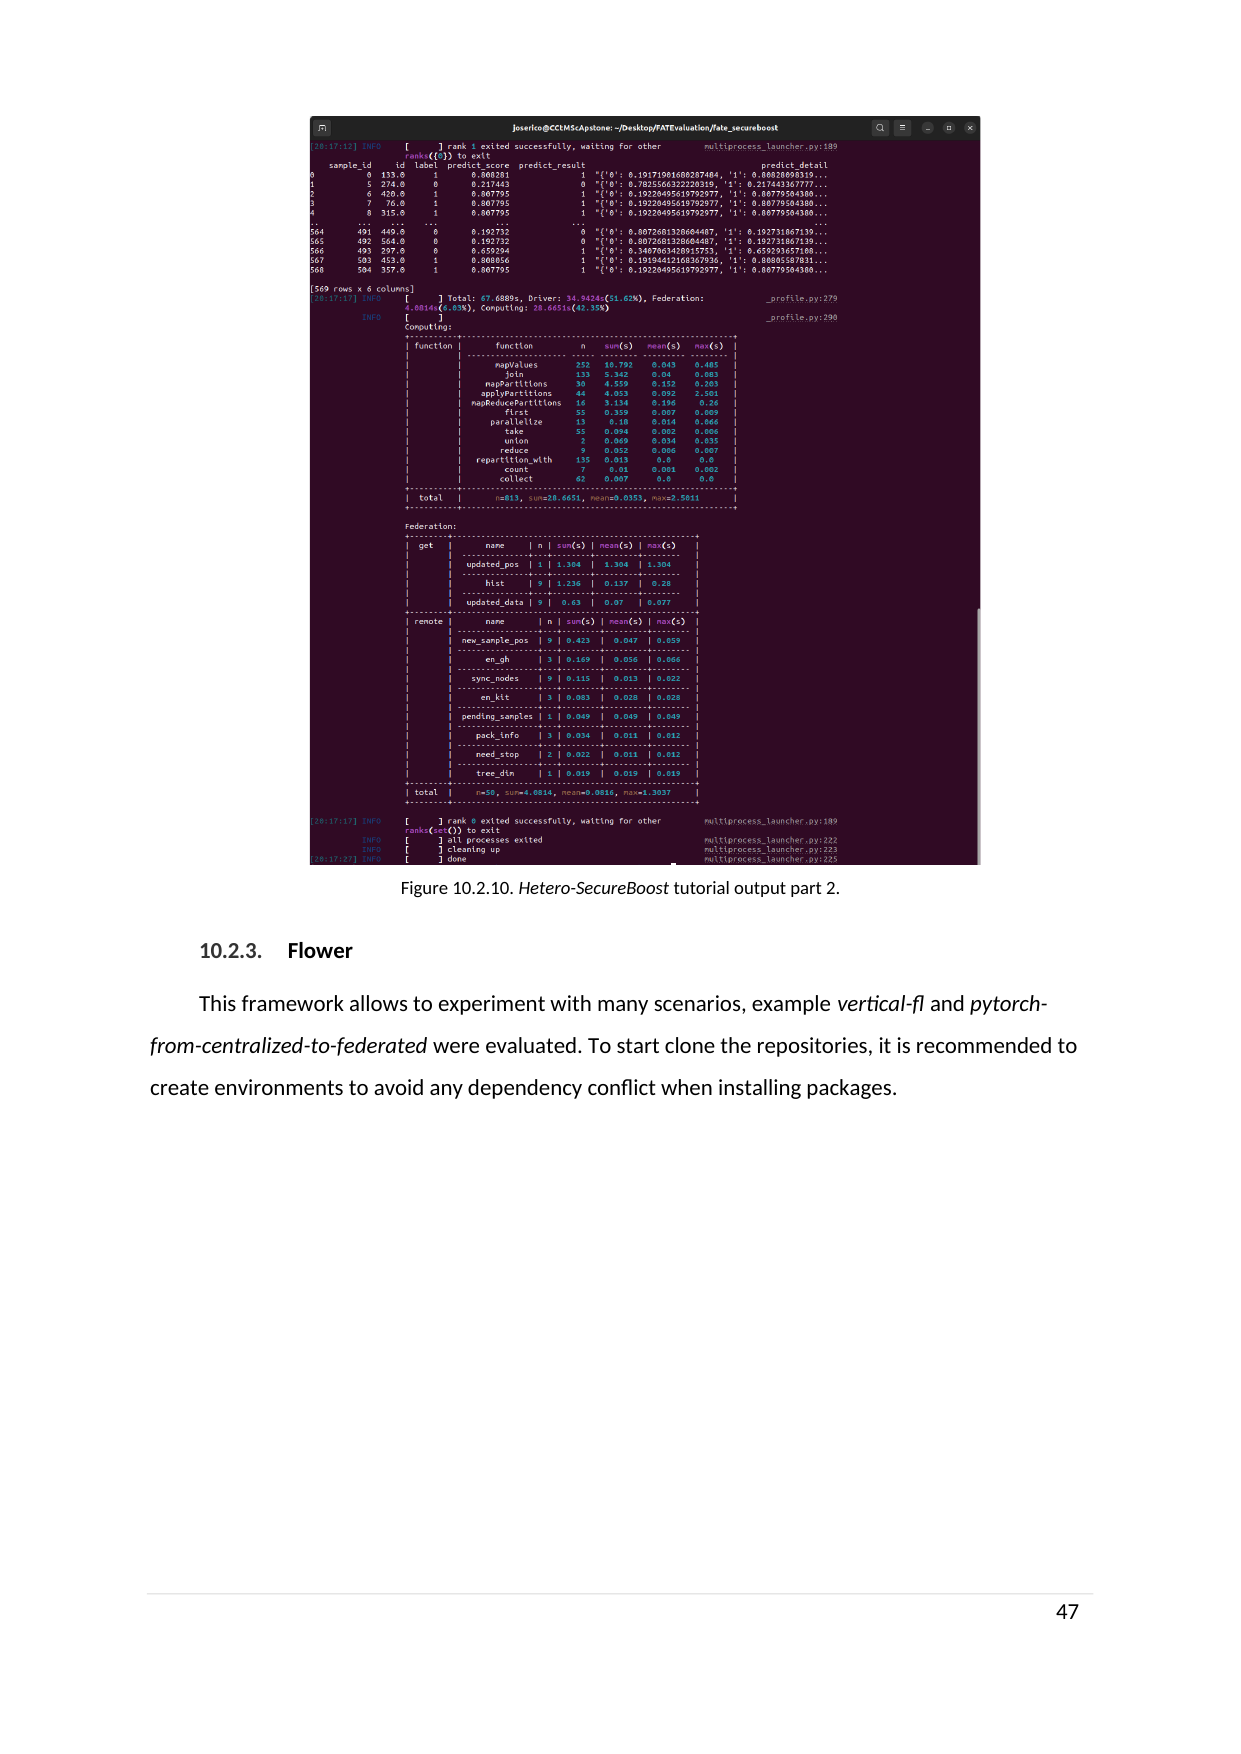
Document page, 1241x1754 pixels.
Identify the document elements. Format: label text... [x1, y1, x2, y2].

subtitle Flower [199, 936, 1126, 964]
text This framework allows to experiment with many scenarios, example vertical-fl and pytorch-from-centralized-to-federated were evaluated. To start clone the repositories, it is recommended to create environments to avoid any dependency conflict when installing packages. [150, 989, 1091, 1101]
picture [309, 116, 981, 865]
